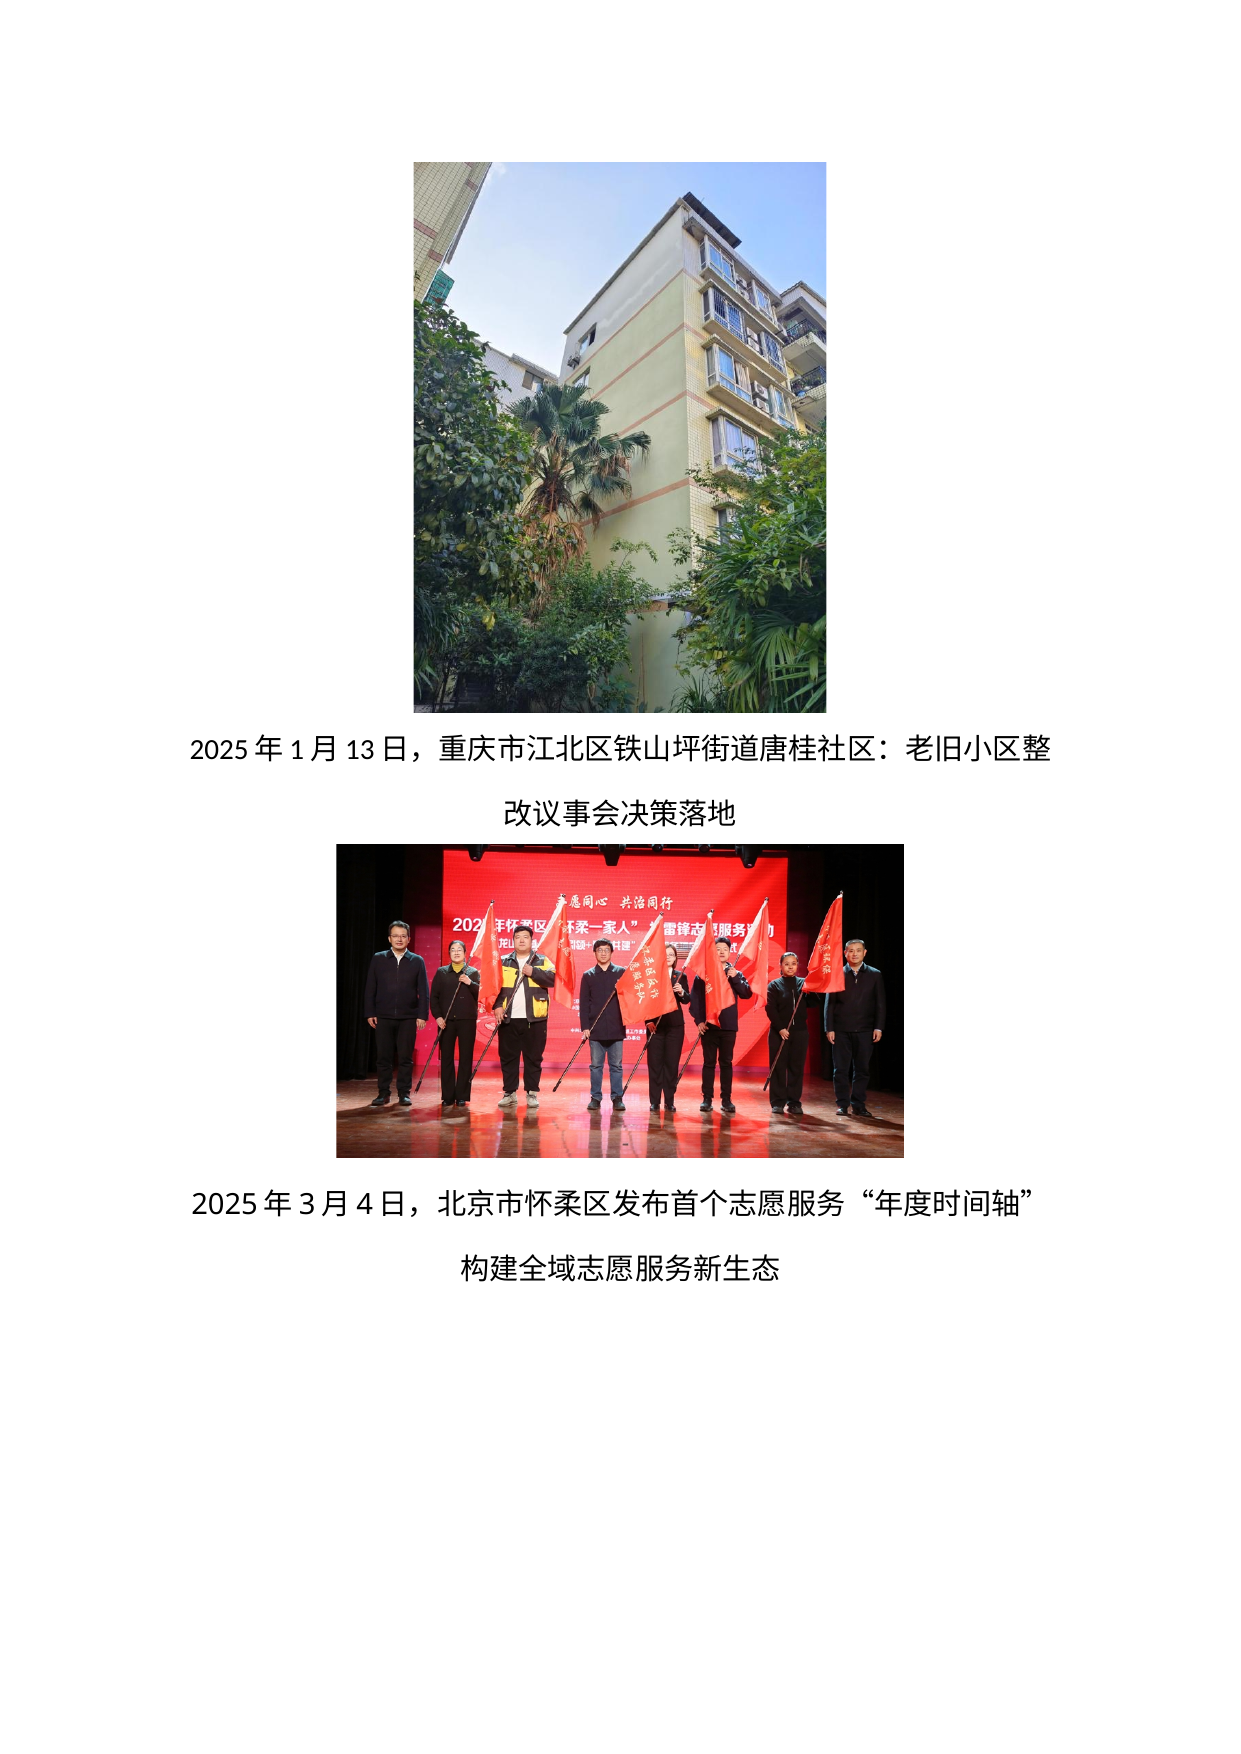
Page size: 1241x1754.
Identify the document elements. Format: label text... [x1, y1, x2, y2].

text 2025年3月4日，北京市怀柔区发布首个志愿服务“年度时间轴” 构建全域志愿服务新生态 [187, 1169, 1053, 1299]
picture [336, 844, 904, 1158]
picture [413, 162, 827, 713]
text 2025年1月13日，重庆市江北区铁山坪街道唐桂社区：老旧小区整改议事会决策落地 [187, 714, 1053, 844]
